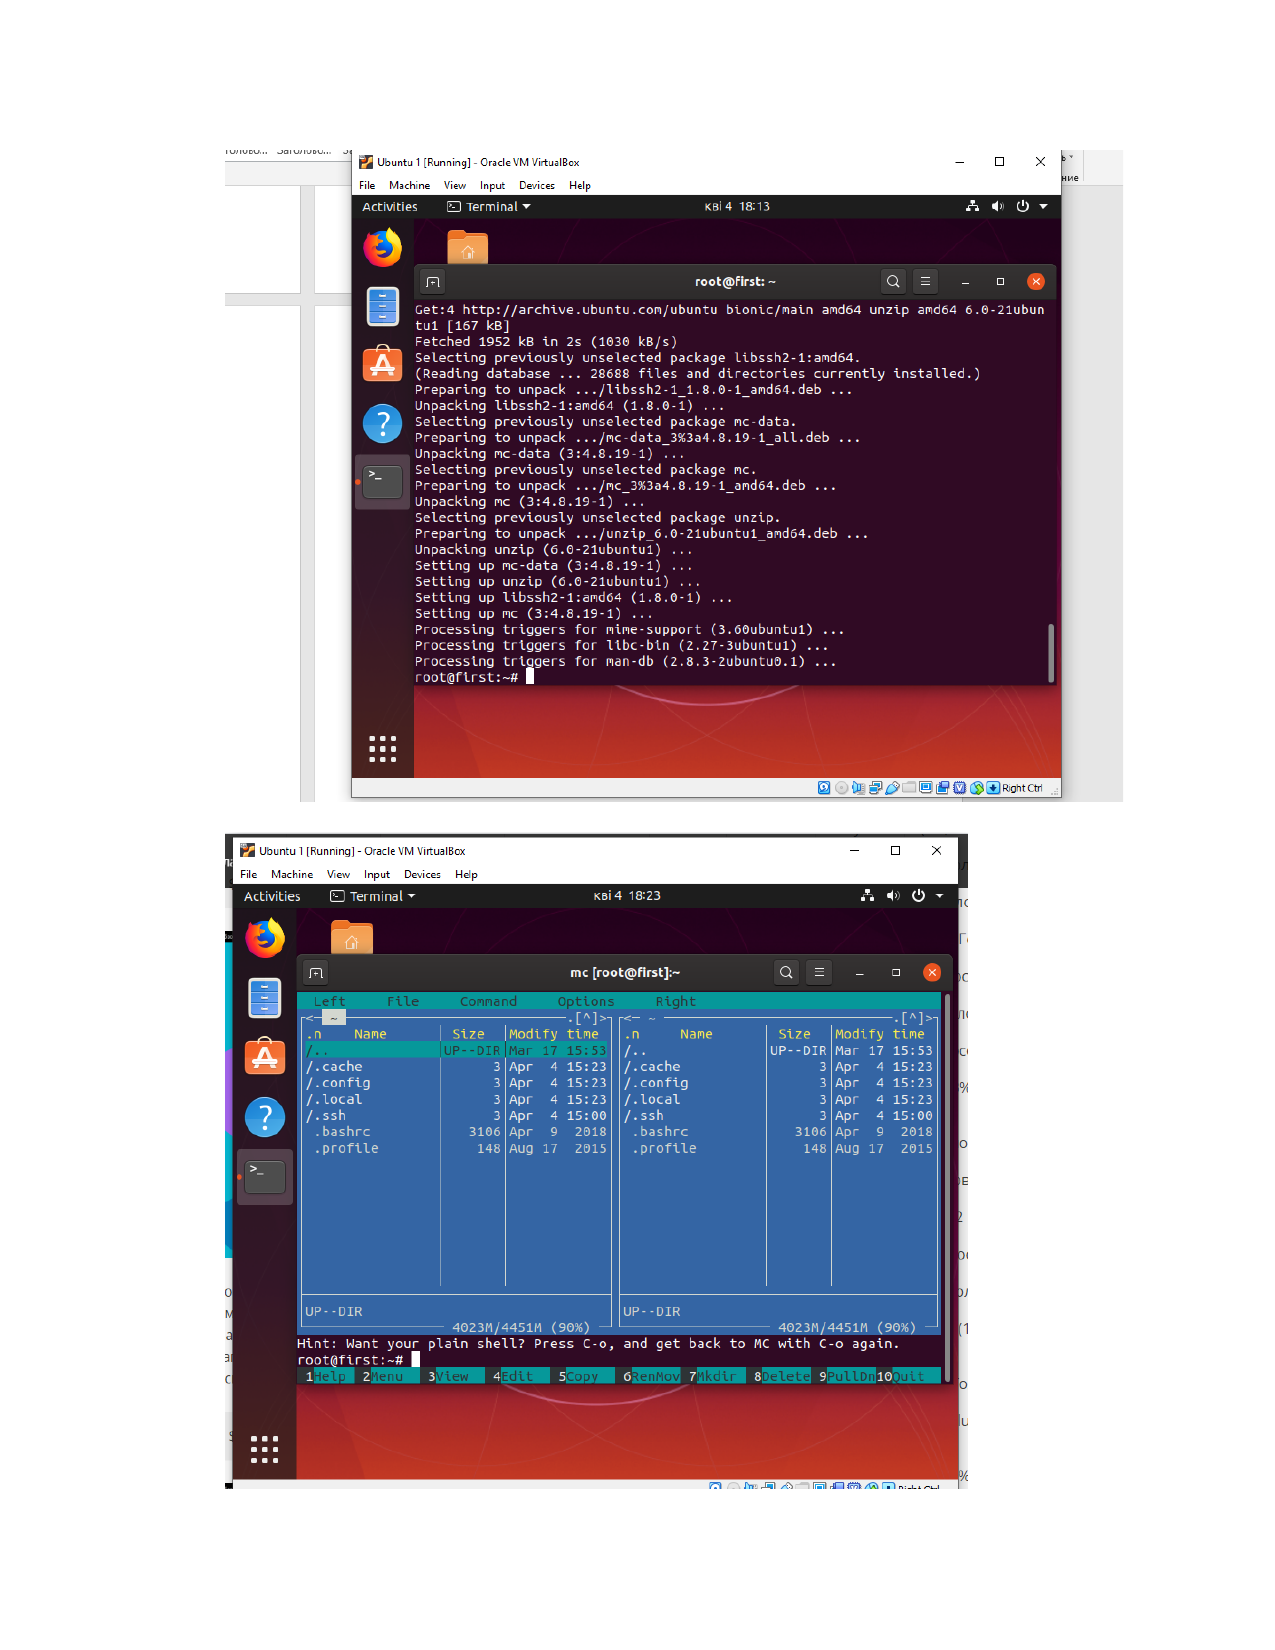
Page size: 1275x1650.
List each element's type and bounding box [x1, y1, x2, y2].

picture [225, 150, 1124, 802]
picture [225, 832, 968, 1489]
